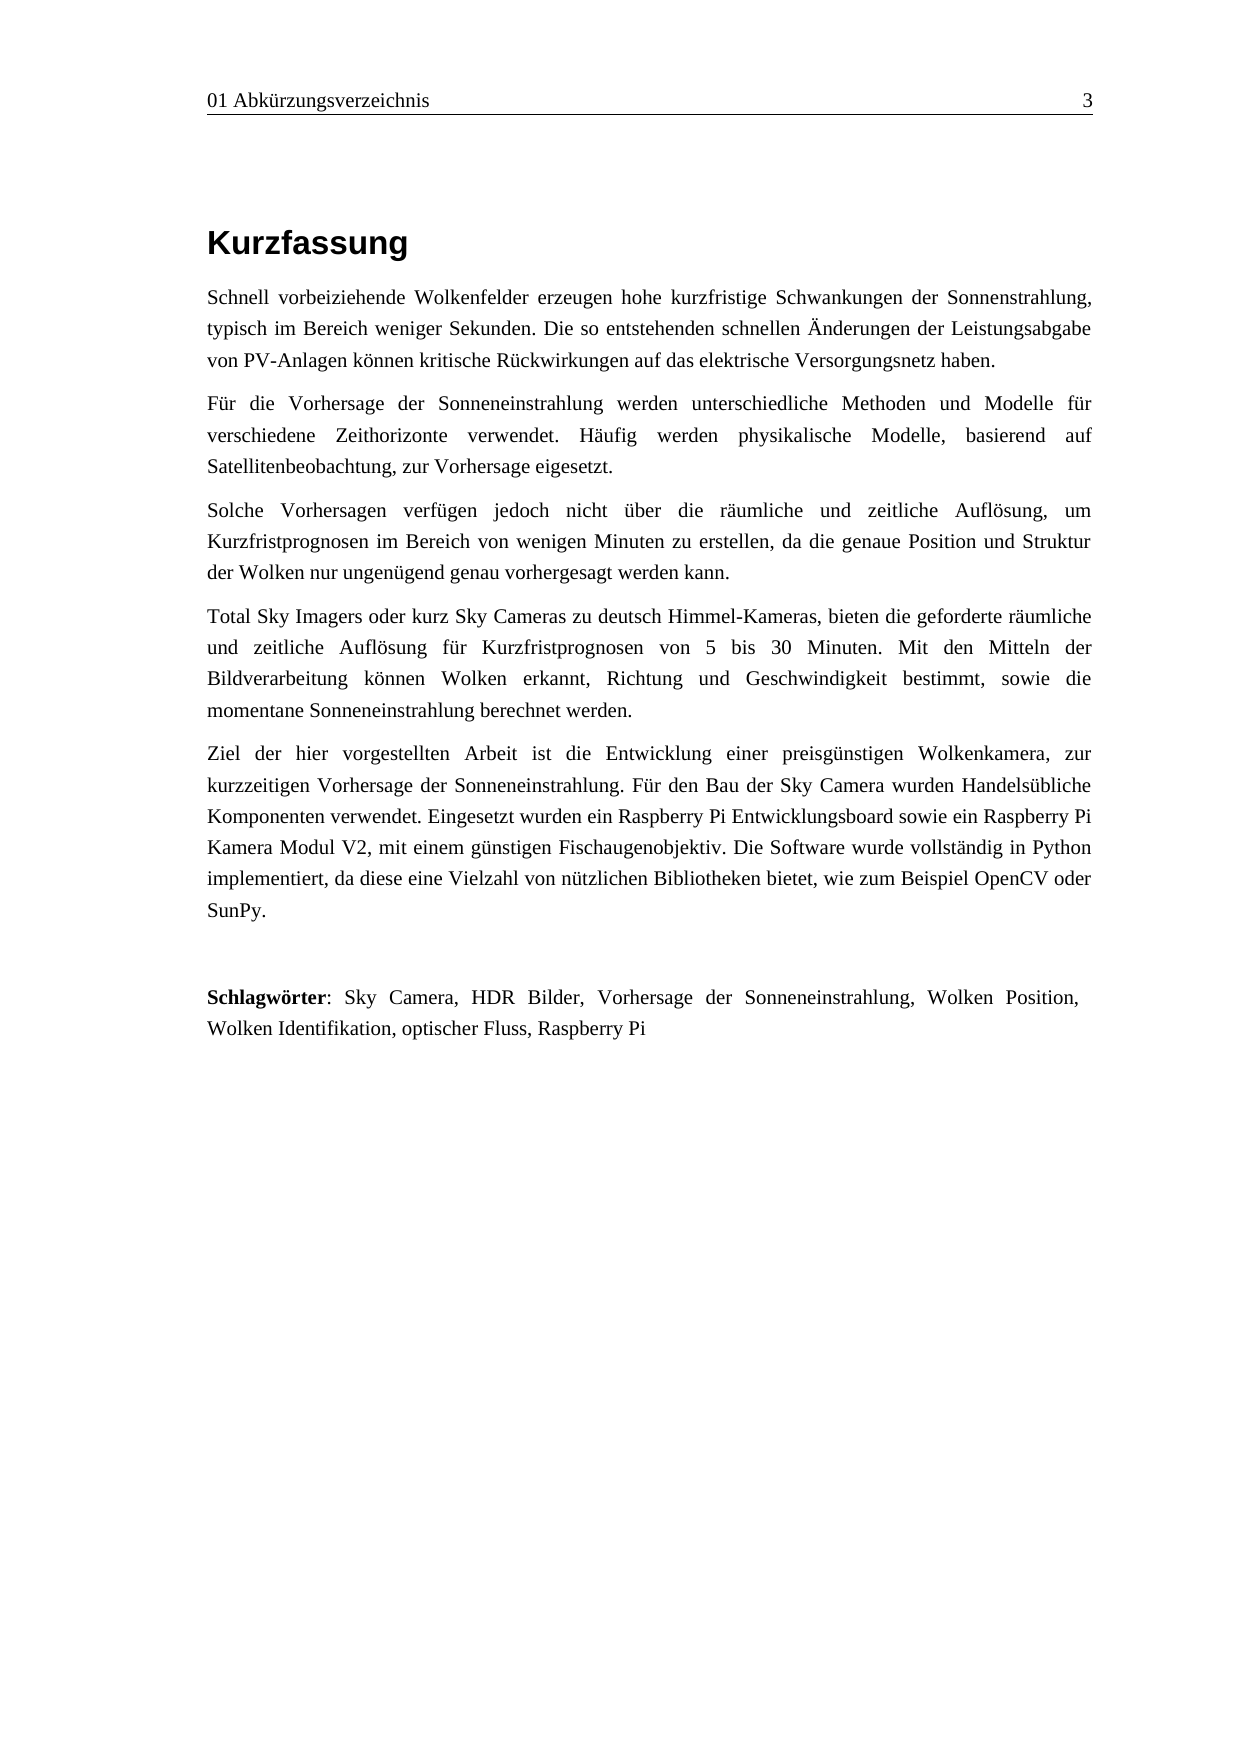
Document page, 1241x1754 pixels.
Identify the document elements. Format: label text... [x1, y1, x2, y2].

subtitle Kurzfassung [207, 223, 1093, 261]
text Schnell vorbeiziehende Wolkenfelder erzeugen hohe kurzfristige Schwankungen der Sonnenstrahlung, typisch im Bereich weniger Sekunden. Die so entstehenden schnellen Änderungen der Leistungsabgabe von PV-Anlagen können kritische Rückwirkungen auf das elektrische Versorgungsnetz haben. [207, 285, 1093, 372]
text Für die Vorhersage der Sonneneinstrahlung werden unterschiedliche Methoden und Modelle für verschiedene Zeithorizonte verwendet. Häufig werden physikalische Modelle, basierend auf Satellitenbeobachtung, zur Vorhersage eigesetzt. [207, 391, 1093, 478]
text Solche Vorhersagen verfügen jedoch nicht über die räumliche und zeitliche Auflösung, um Kurzfristprognosen im Bereich von wenigen Minuten zu erstellen, da die genaue Position und Struktur der Wolken nur ungenügend genau vorhergesagt werden kann. [207, 498, 1093, 584]
text Total Sky Imagers oder kurz Sky Cameras zu deutsch Himmel-Kameras, bieten die geforderte räumliche und zeitliche Auflösung für Kurzfristprognosen von 5 bis 30 Minuten. Mit den Mitteln der Bildverarbeitung können Wolken erkannt, Richtung und Geschwindigkeit bestimmt, sowie die momentane Sonneneinstrahlung berechnet werden. [207, 604, 1093, 722]
text Ziel der hier vorgestellten Arbeit ist die Entwicklung einer preisgünstigen Wolkenkamera, zur kurzzeitigen Vorhersage der Sonneneinstrahlung. Für den Bau der Sky Camera wurden Handelsübliche Komponenten verwendet. Eingesetzt wurden ein Raspberry Pi Entwicklungsboard sowie ein Raspberry Pi Kamera Modul V2, mit einem günstigen Fischaugenobjektiv. Die Software wurde vollständig in Python implementiert, da diese eine Vielzahl von nützlichen Bibliotheken bietet, wie zum Beispiel OpenCV oder SunPy. [207, 741, 1093, 922]
text Schlagwörter: Sky Camera, HDR Bilder, Vorhersage der Sonneneinstrahlung, Wolken Position, Wolken Identifikation, optischer Fluss, Raspberry Pi [207, 985, 1093, 1040]
